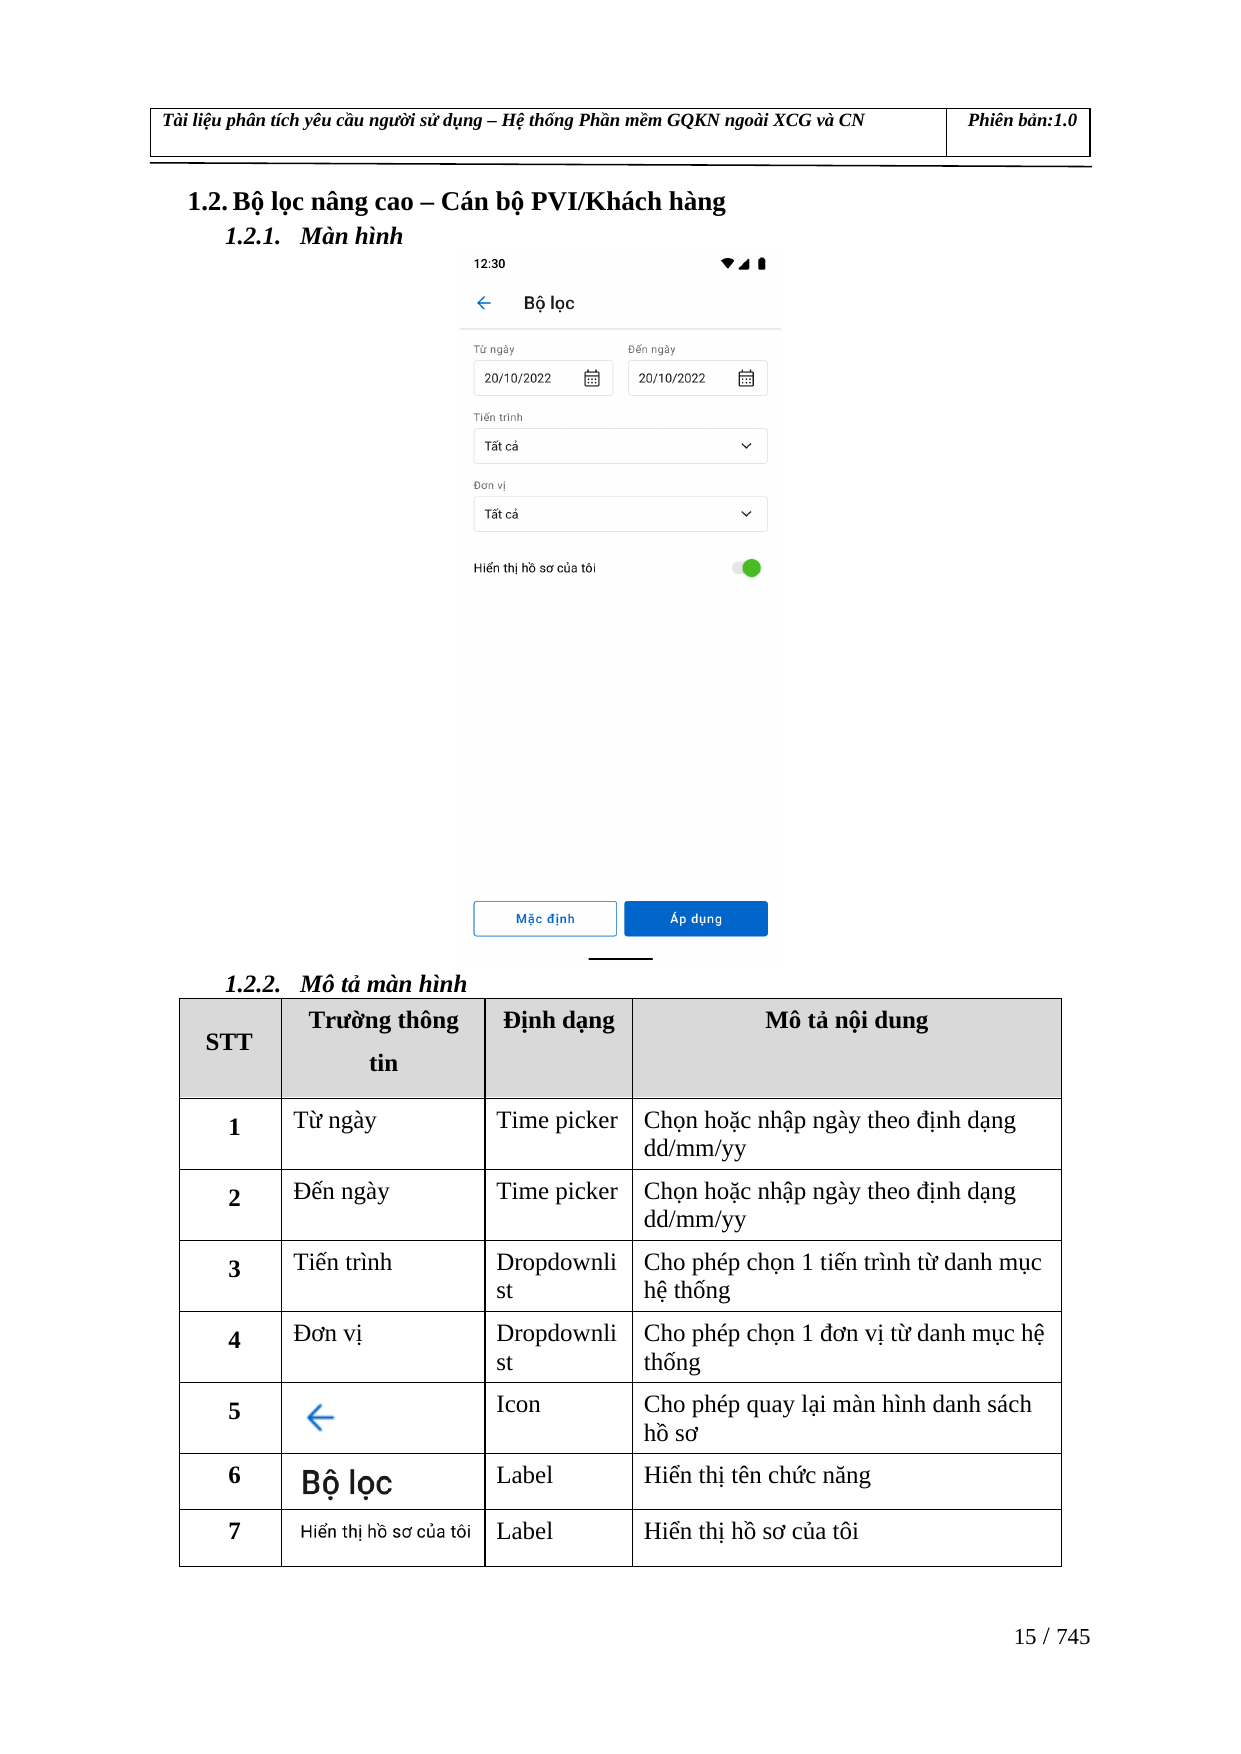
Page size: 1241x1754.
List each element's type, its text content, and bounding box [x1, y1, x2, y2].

table_cell [180, 1099, 281, 1168]
table_cell [180, 1241, 281, 1311]
table_header Trường thông tin [282, 999, 484, 1097]
table_cell Dropdownlist [486, 1312, 632, 1382]
table_header Định dạng [486, 999, 632, 1097]
table_cell [180, 1312, 281, 1382]
subtitle Mô tả màn hình [225, 969, 1090, 998]
picture [459, 249, 782, 965]
table_cell Chọn hoặc nhập ngày theo định dạng dd/mm/yy [633, 1099, 1061, 1168]
table_cell Hiển thị hồ sơ của tôi [633, 1510, 1061, 1566]
table_cell Tiến trình [282, 1241, 484, 1311]
subtitle Bộ lọc nâng cao – Cán bộ PVI/Khách hàng [187, 185, 1090, 217]
picture [293, 1460, 401, 1502]
table_cell Label [486, 1510, 632, 1566]
table_cell Time picker [486, 1170, 632, 1239]
table_cell [282, 1510, 484, 1566]
table_header Mô tả nội dung [633, 999, 1061, 1097]
table_cell Đơn vị [282, 1312, 484, 1382]
table_cell Cho phép chọn 1 đơn vị từ danh mục hệ thống [633, 1312, 1061, 1382]
subtitle Màn hình [225, 221, 1090, 249]
table_cell Cho phép chọn 1 tiến trình từ danh mục hệ thống [633, 1241, 1061, 1311]
table_cell [282, 1454, 484, 1509]
table_cell [180, 1510, 281, 1566]
table_cell [180, 1383, 281, 1453]
table_header STT [180, 999, 281, 1097]
table_cell Dropdownlist [486, 1241, 632, 1311]
table_cell [282, 1383, 484, 1453]
table_cell Cho phép quay lại màn hình danh sách hồ sơ [633, 1383, 1061, 1453]
table_cell [180, 1454, 281, 1509]
picture [293, 1516, 474, 1545]
picture [293, 1388, 348, 1441]
table_cell Từ ngày [282, 1099, 484, 1168]
table_cell Chọn hoặc nhập ngày theo định dạng dd/mm/yy [633, 1170, 1061, 1239]
table_cell [180, 1170, 281, 1239]
table_cell Đến ngày [282, 1170, 484, 1239]
table_cell Time picker [486, 1099, 632, 1168]
table_cell Hiển thị tên chức năng [633, 1454, 1061, 1509]
table_cell Label [486, 1454, 632, 1509]
table_cell Icon [486, 1383, 632, 1453]
